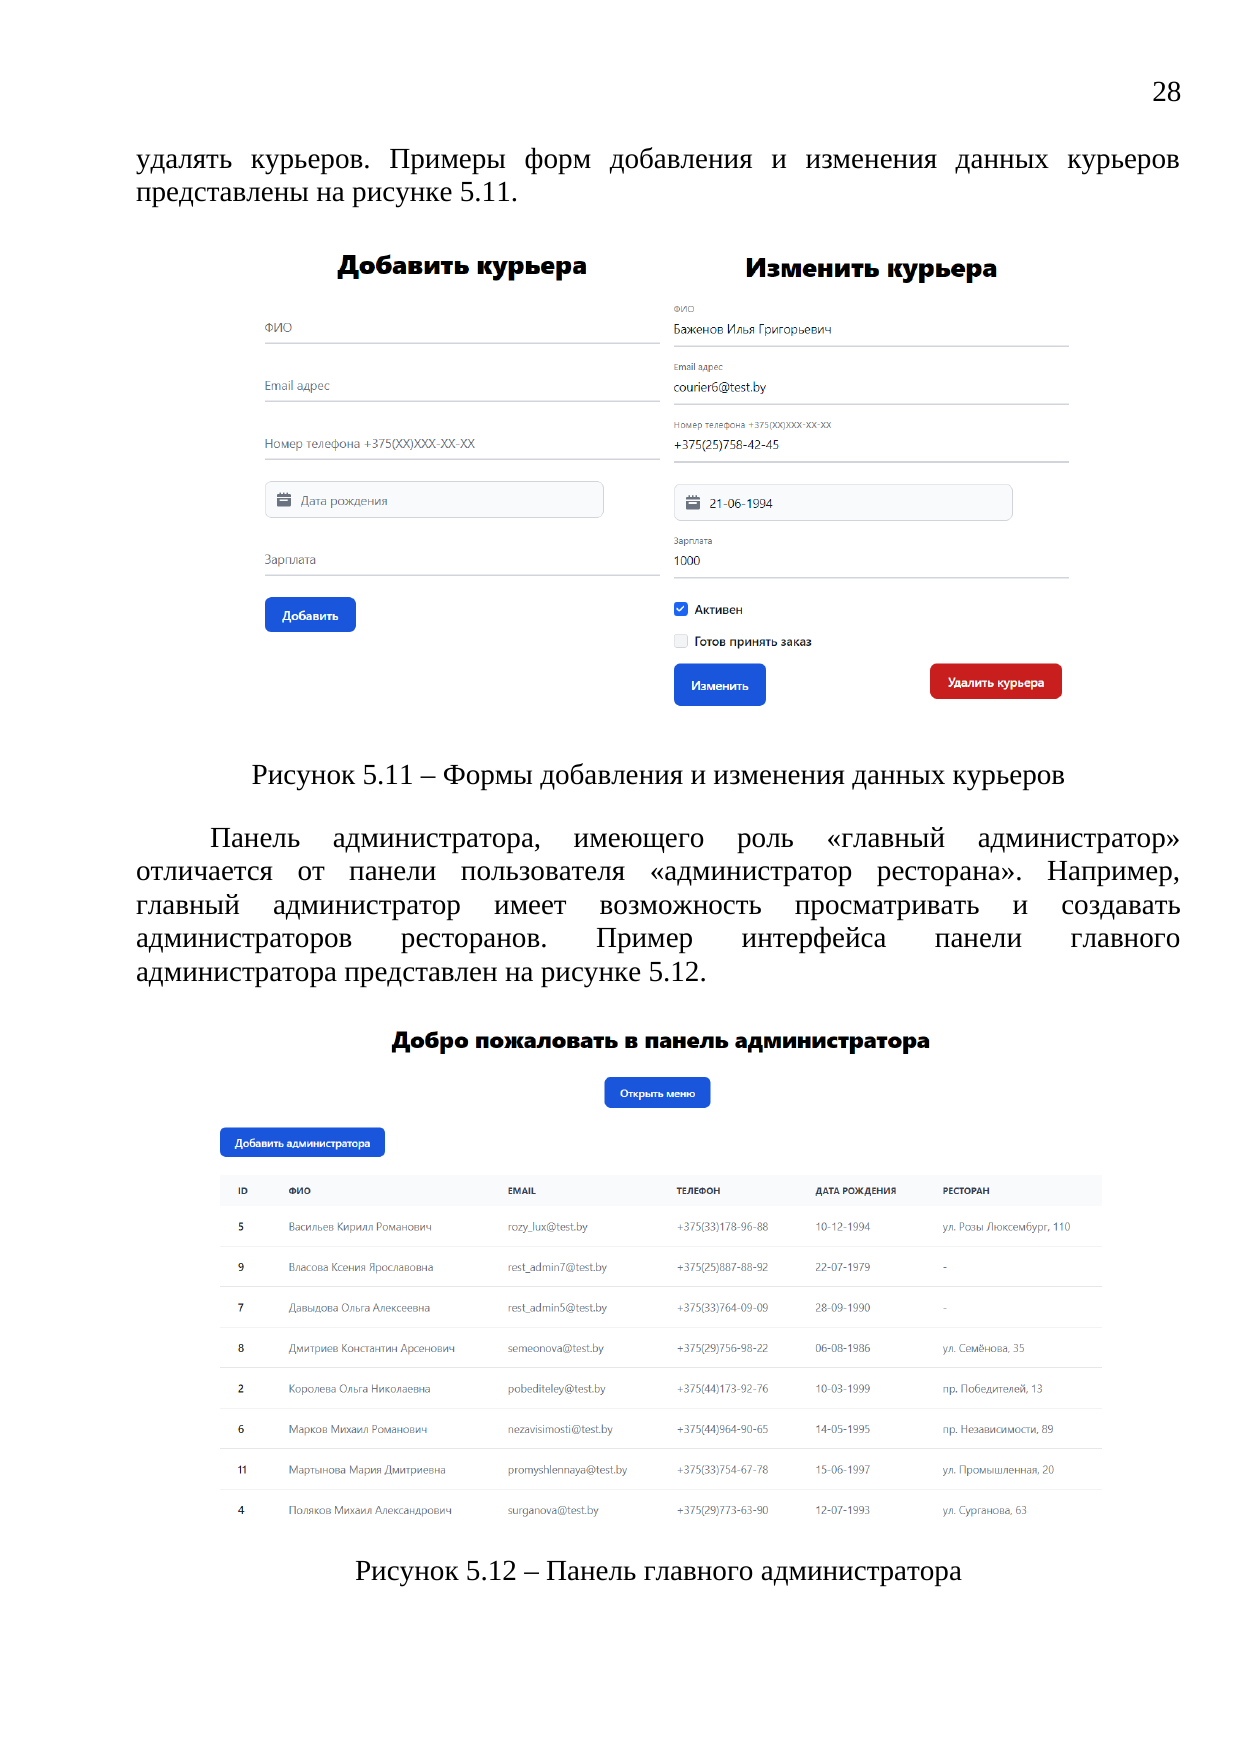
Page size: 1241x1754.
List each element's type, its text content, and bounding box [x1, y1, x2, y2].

picture [234, 237, 1083, 733]
text Панель администратора, имеющего роль «главный администратор» отличается от панели пользователя «администратор ресторана». Например, главный администратор имеет возможность просматривать и создавать администраторов ресторанов. Пример интерфейса панели главного администратора представлен на рисунке 5.12. [136, 820, 1181, 988]
text Рисунок 5.12 – Панель главного администратора [136, 1553, 1181, 1587]
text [136, 141, 1181, 208]
text Рисунок 5.11 – Формы добавления и изменения данных курьеров [136, 757, 1181, 791]
picture [195, 1016, 1122, 1529]
